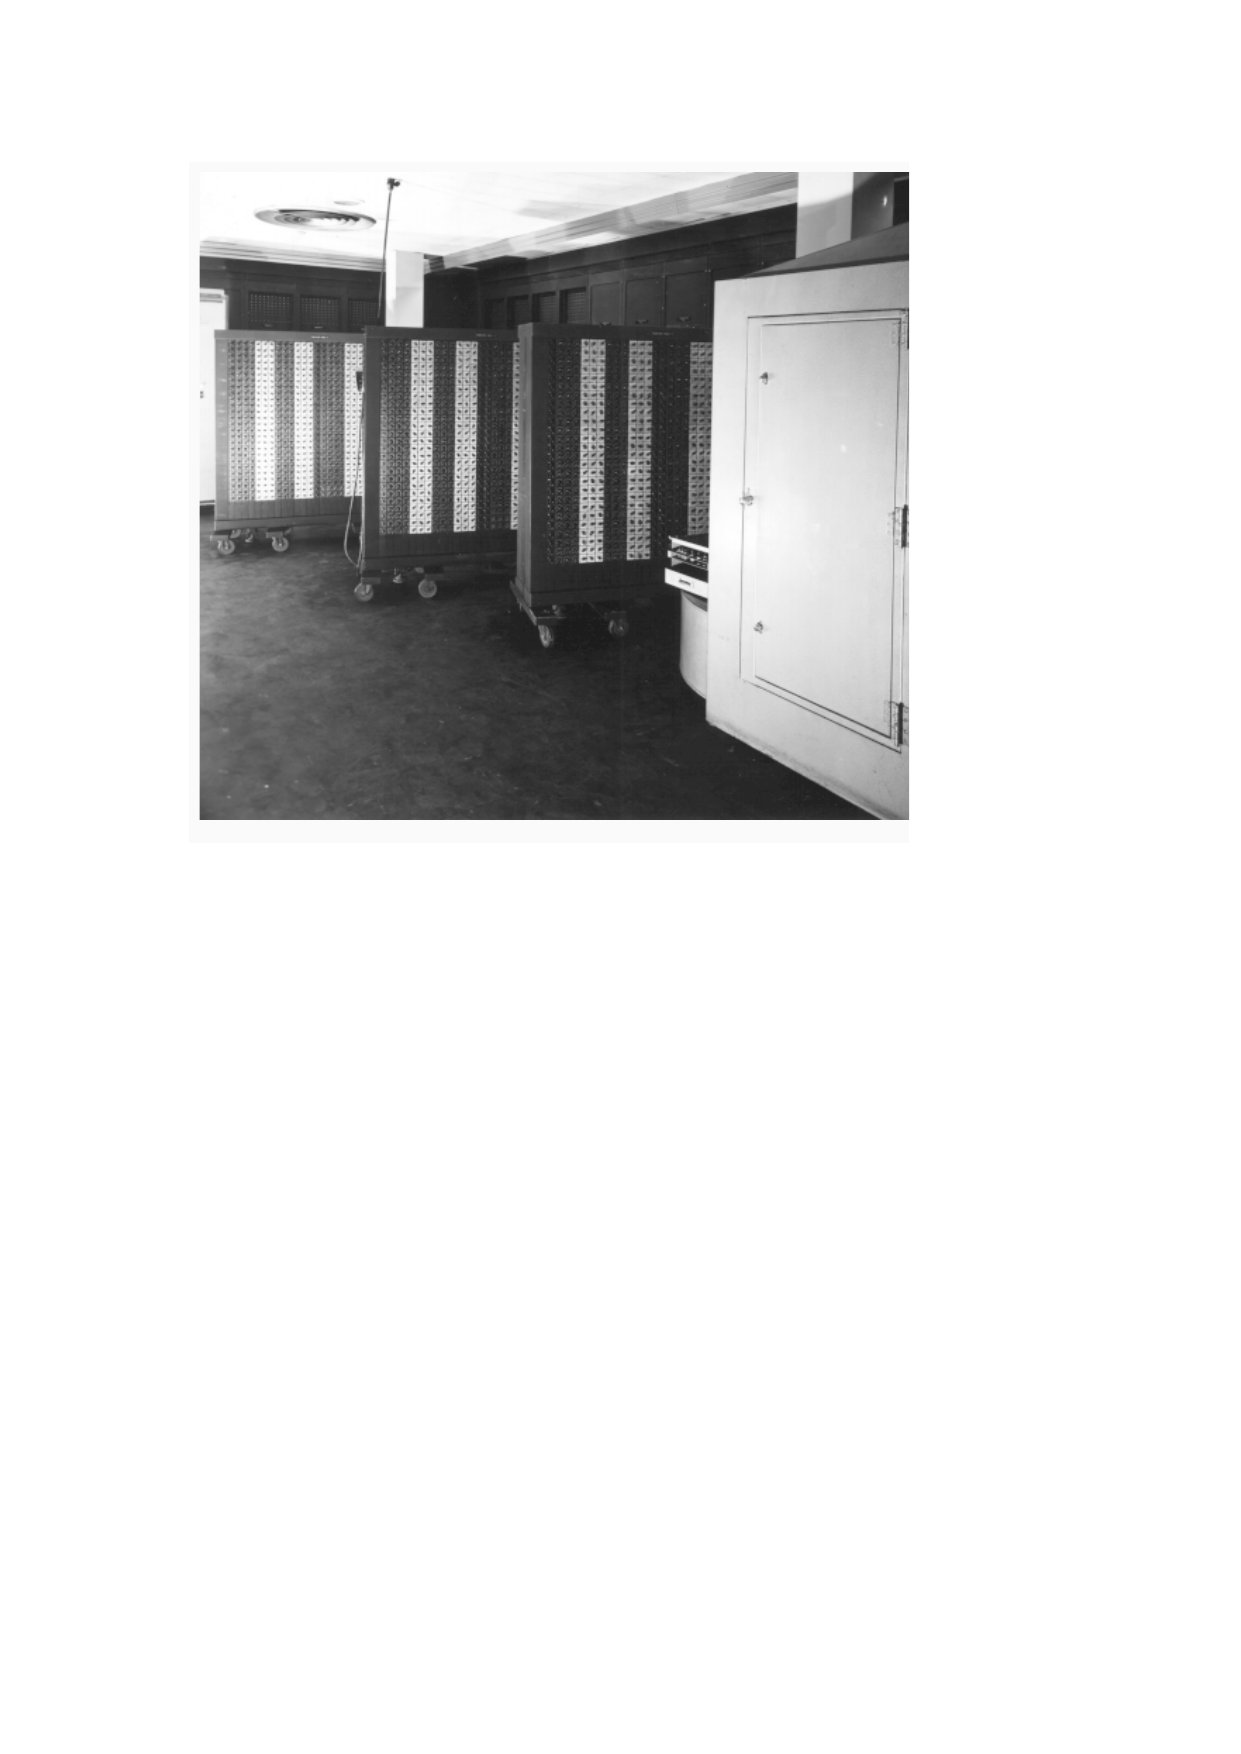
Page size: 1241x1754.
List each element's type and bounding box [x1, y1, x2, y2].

picture [199, 172, 910, 820]
table_header [189, 162, 909, 843]
